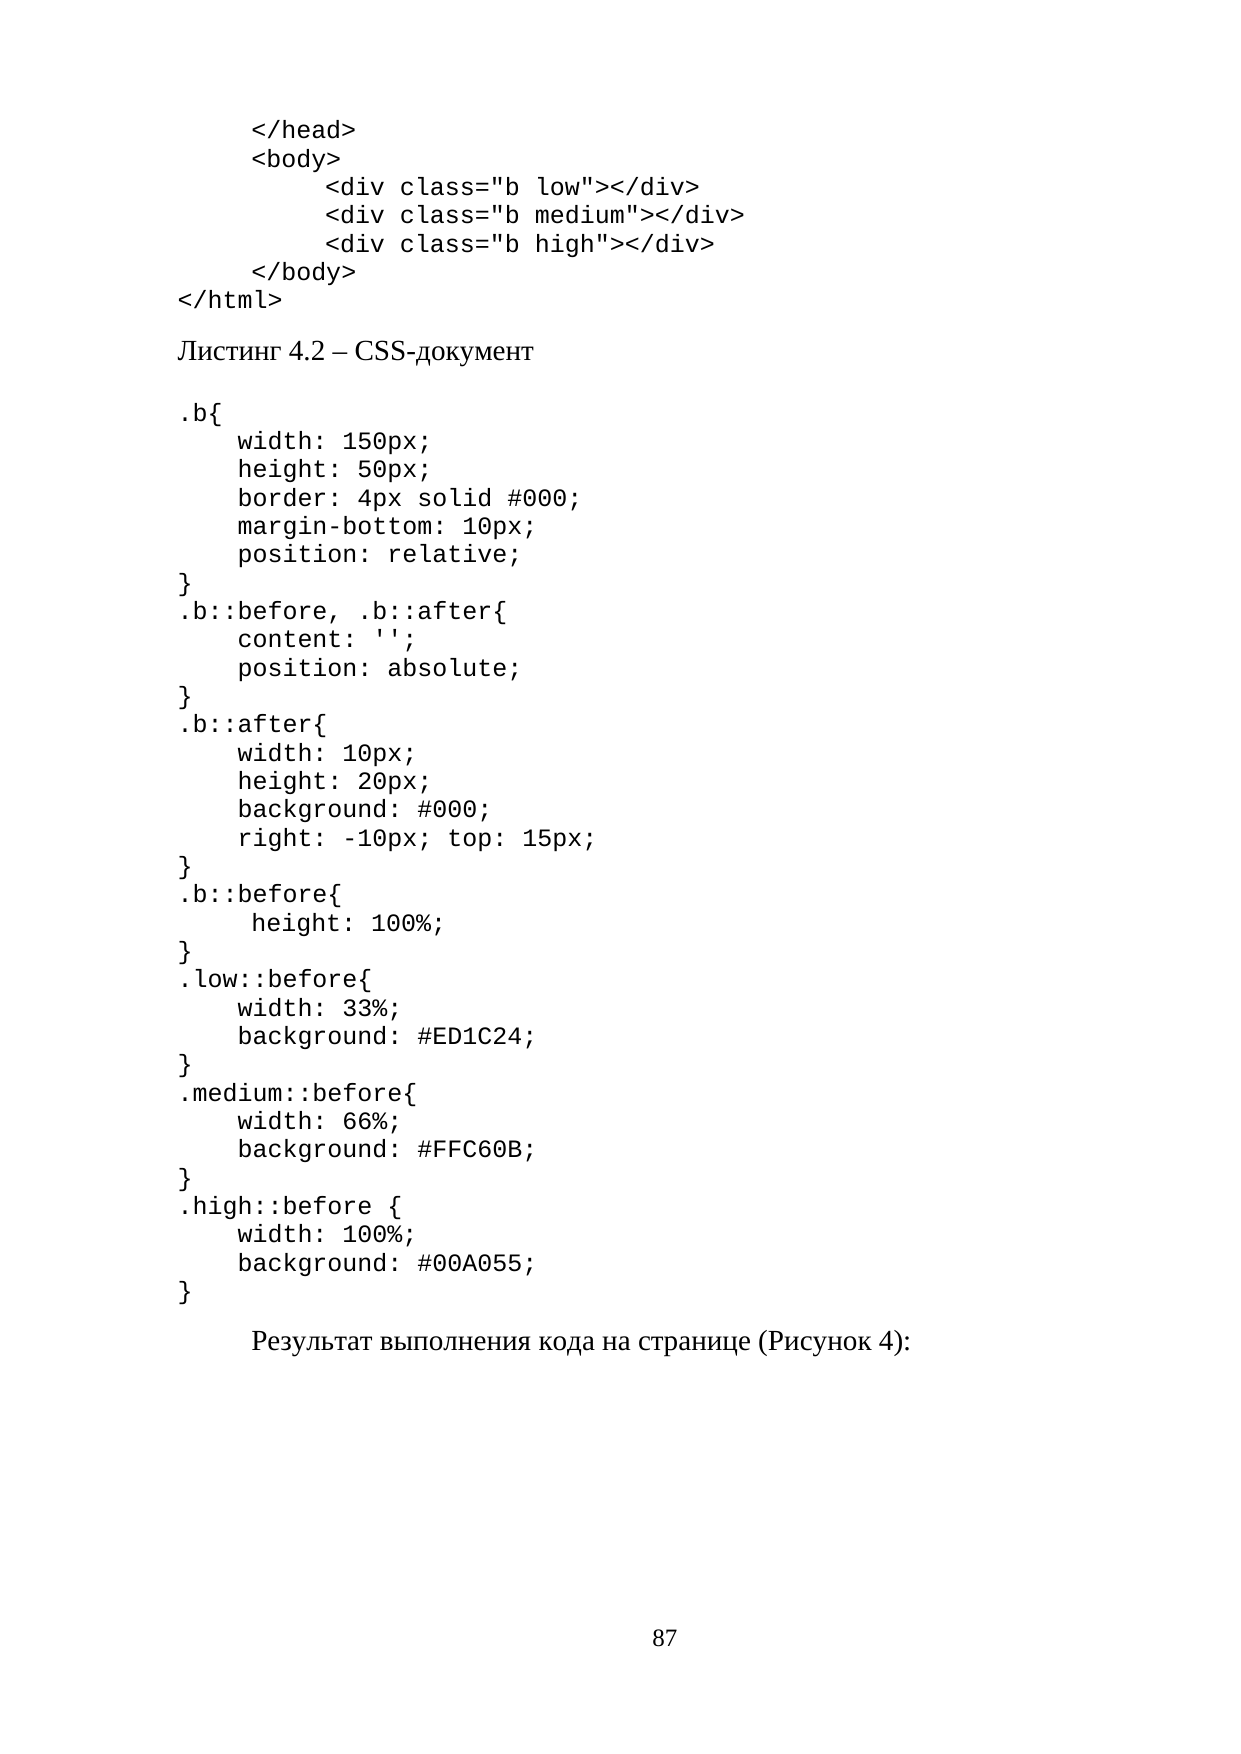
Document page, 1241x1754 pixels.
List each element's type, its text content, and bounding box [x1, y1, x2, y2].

text } [177, 1052, 1152, 1080]
text width: 10px; [177, 740, 1152, 768]
text content: ''; [177, 627, 1152, 655]
text width: 66%; [177, 1108, 1152, 1137]
text height: 20px; [177, 768, 1152, 797]
text .b{ [177, 400, 1152, 428]
text </head> [177, 118, 1152, 146]
text } [177, 683, 1152, 712]
text width: 100%; [177, 1222, 1152, 1250]
text position: relative; [177, 542, 1152, 570]
text </html> [177, 288, 1152, 316]
text Результат выполнения кода на странице (Рисунок 4): [177, 1323, 1152, 1357]
text .b::before, .b::after{ [177, 598, 1152, 627]
text width: 150px; [177, 428, 1152, 457]
text .high::before { [177, 1193, 1152, 1222]
text margin-bottom: 10px; [177, 513, 1152, 542]
text } [177, 938, 1152, 967]
text height: 50px; [177, 457, 1152, 485]
text } [177, 853, 1152, 882]
text .b::before{ [177, 882, 1152, 910]
text background: #00A055; [177, 1250, 1152, 1278]
text background: #ED1C24; [177, 1023, 1152, 1052]
text <body> [177, 146, 1152, 175]
text width: 33%; [177, 995, 1152, 1023]
text </body> [177, 260, 1152, 288]
text .medium::before{ [177, 1080, 1152, 1108]
text .low::before{ [177, 967, 1152, 995]
text background: #000; [177, 797, 1152, 825]
text right: -10px; top: 15px; [177, 825, 1152, 853]
text border: 4px solid #000; [177, 485, 1152, 513]
text .b::after{ [177, 712, 1152, 740]
text } [177, 570, 1152, 598]
text } [177, 1278, 1152, 1307]
text <div class="b low"></div> [177, 175, 1152, 203]
text background: #FFC60B; [177, 1137, 1152, 1165]
text <div class="b high"></div> [177, 231, 1152, 260]
text height: 100%; [177, 910, 1152, 938]
text } [177, 1165, 1152, 1193]
text Листинг 4.2 – CSS-документ [177, 333, 1152, 367]
text position: absolute; [177, 655, 1152, 683]
text <div class="b medium"></div> [177, 203, 1152, 231]
